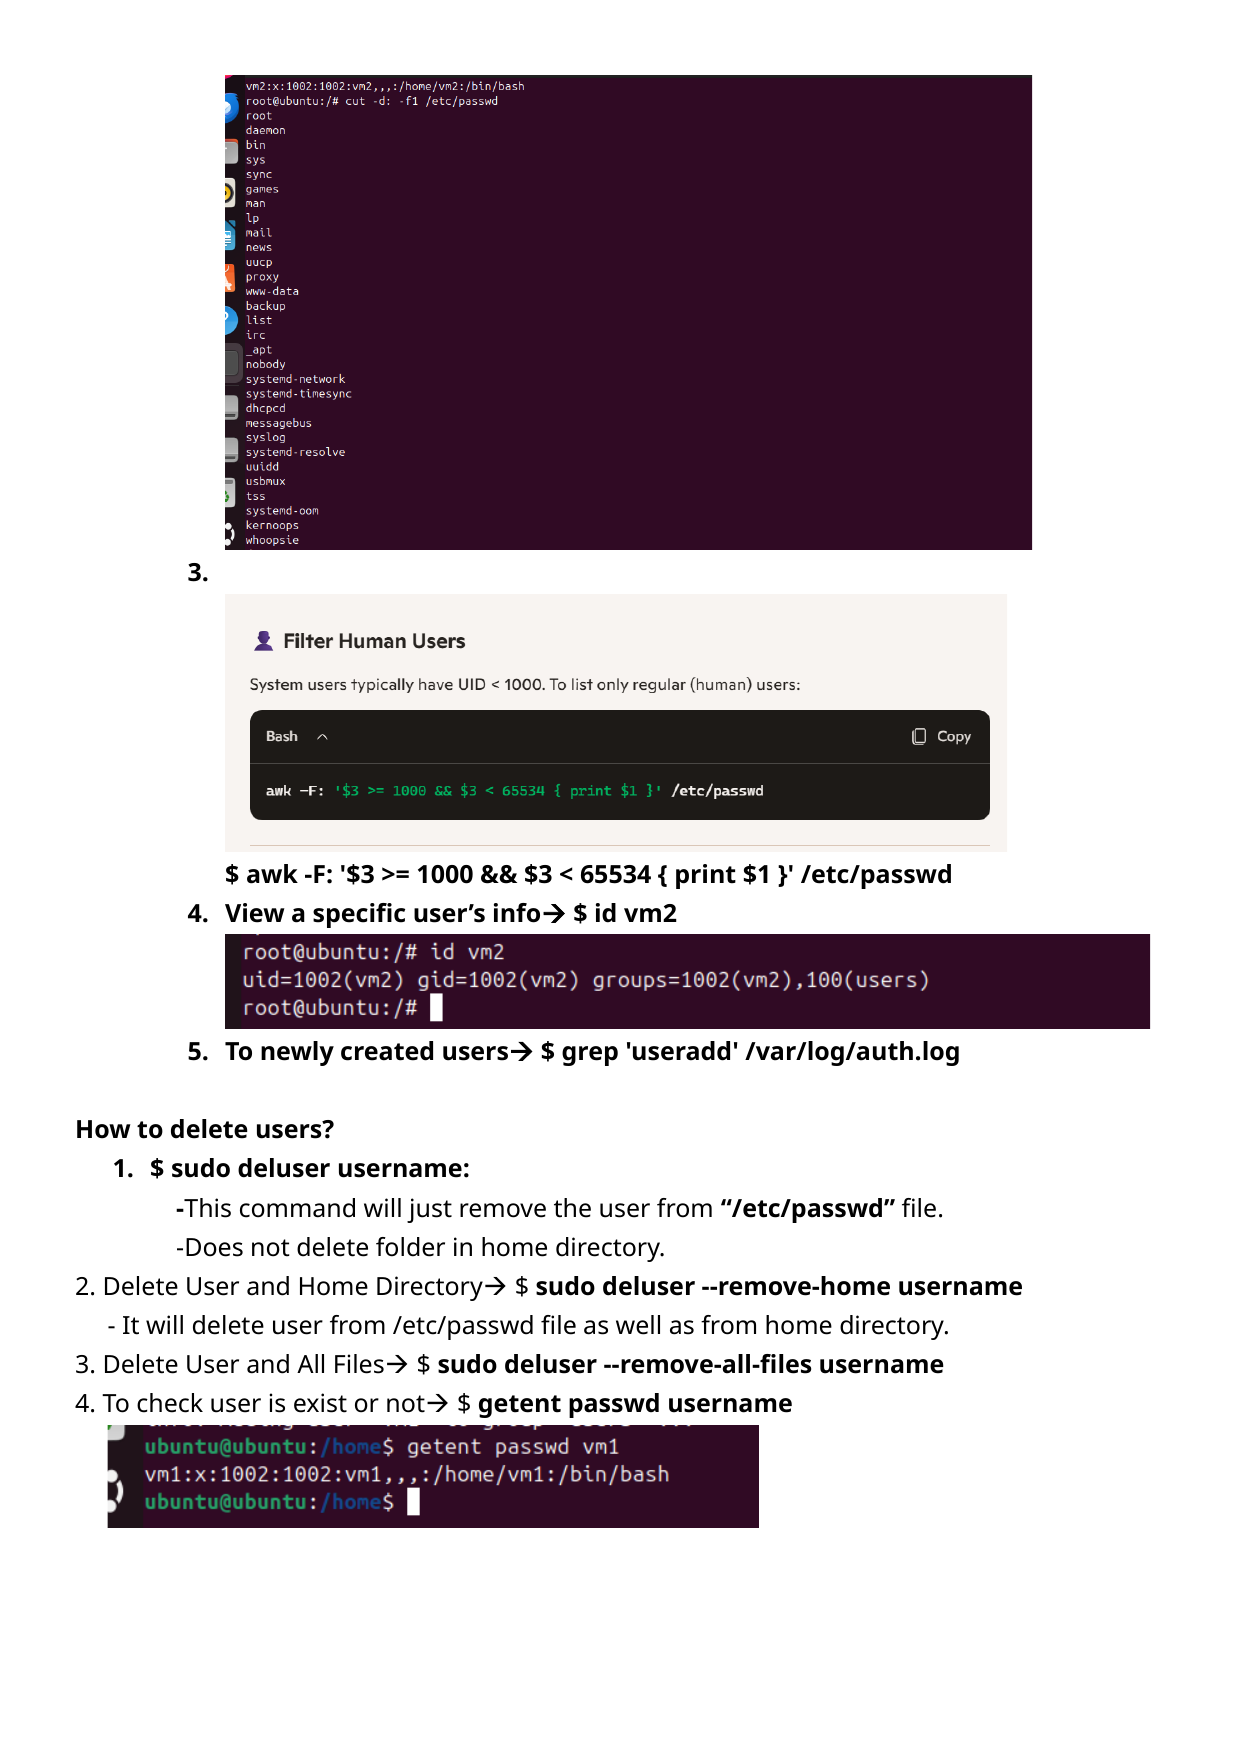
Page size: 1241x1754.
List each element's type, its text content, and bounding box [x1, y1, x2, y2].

picture [225, 934, 1150, 1029]
text - It will delete user from /etc/passwd file as well as from home directory. [75, 1308, 1165, 1342]
picture [225, 75, 1033, 550]
picture [225, 594, 1008, 852]
list To newly created users $ grep 'useradd' /var/log/auth.log [187, 1034, 1165, 1068]
text 4. To check user is exist or not $ getent passwd username [75, 1386, 1165, 1420]
text 3. Delete User and All Files $ sudo deluser --remove-all-files username [75, 1347, 1165, 1381]
picture [107, 1425, 759, 1528]
list -This command will just remove the user from “/etc/passwd” file. [150, 1190, 1165, 1224]
list -Does not delete folder in home directory. [150, 1229, 1165, 1263]
text 2. Delete User and Home Directory $ sudo deluser --remove-home username [75, 1269, 1165, 1303]
list $ awk -F: '$3 >= 1000 && $3 < 65534 { print $1 }' /etc/passwd [225, 856, 1165, 891]
list $ sudo deluser username: [112, 1151, 1165, 1185]
text How to delete users? [75, 1112, 1165, 1146]
